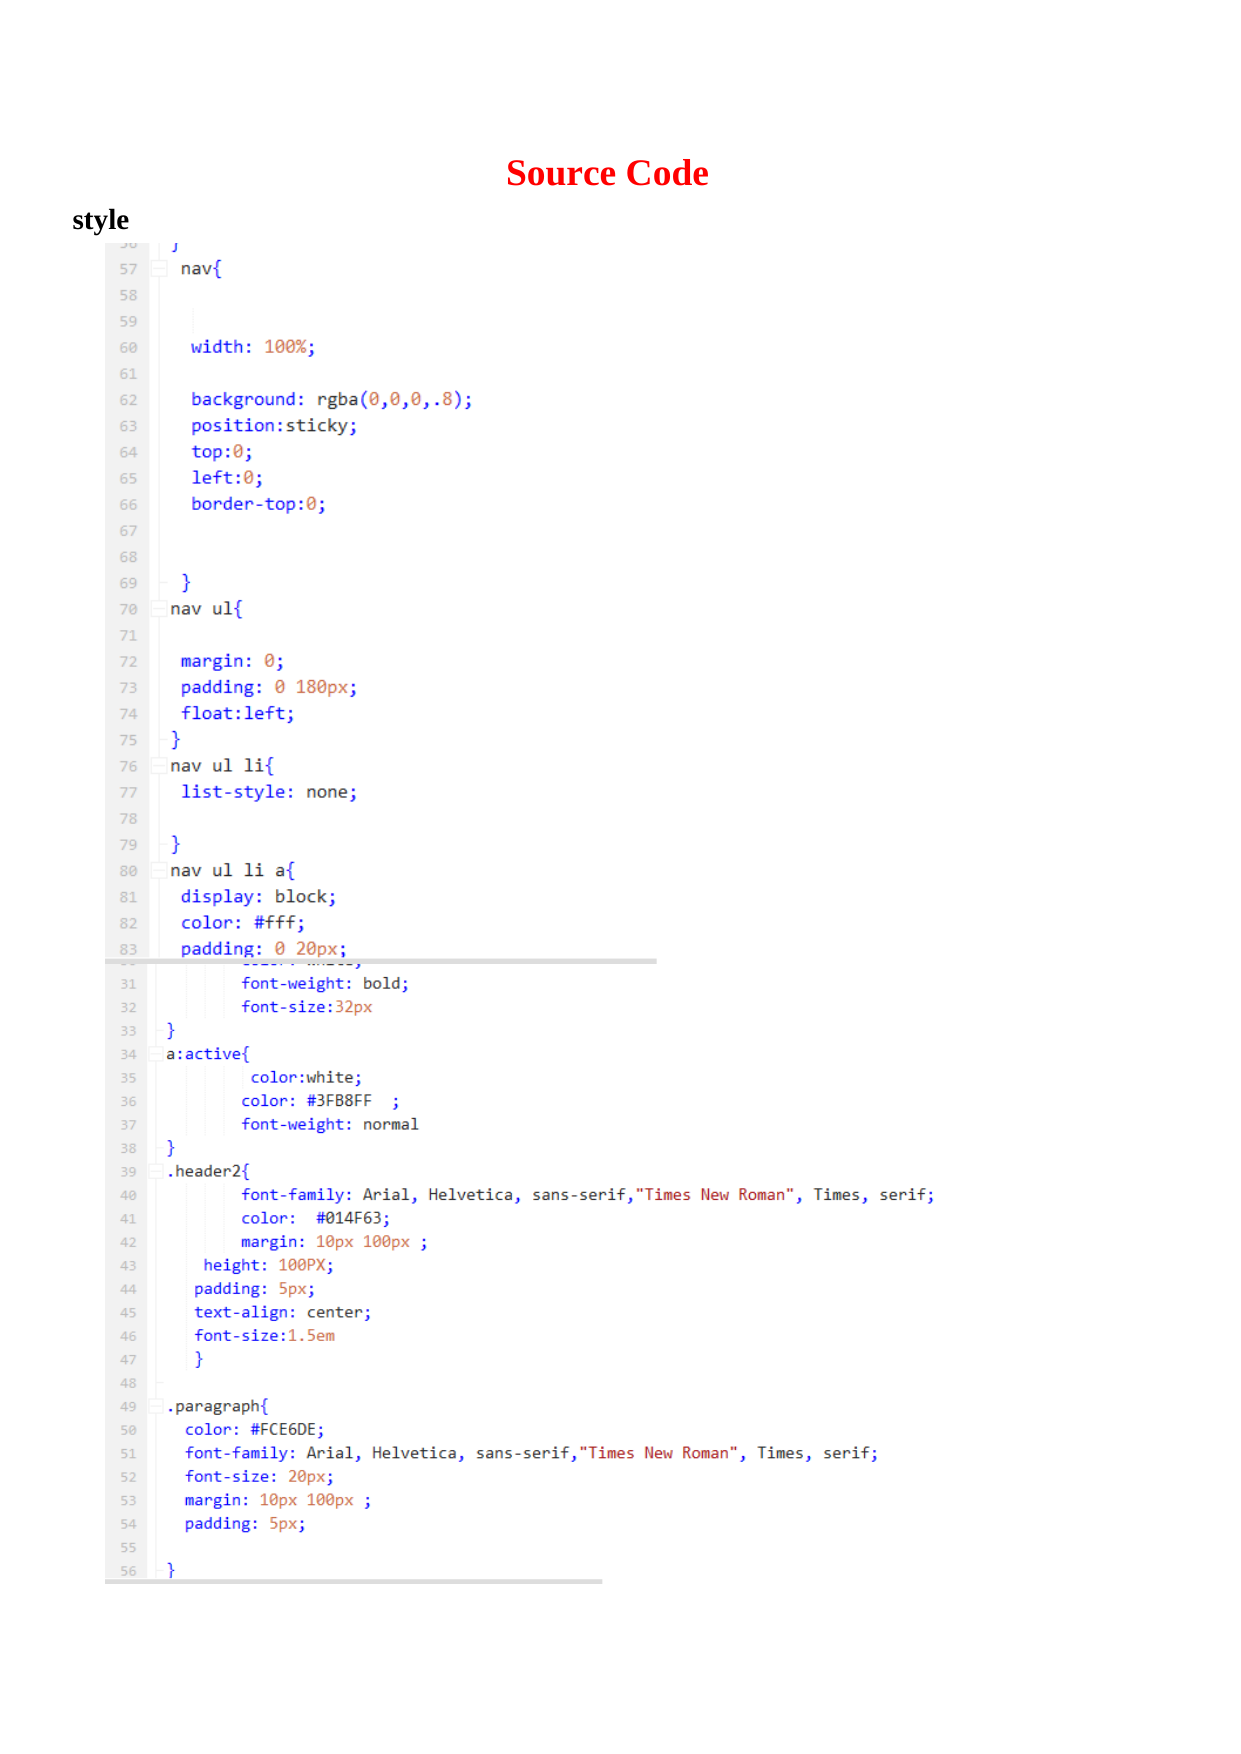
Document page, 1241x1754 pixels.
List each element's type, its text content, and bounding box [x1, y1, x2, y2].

picture [105, 243, 1143, 1584]
text Source Code [72, 150, 1142, 193]
text style [72, 202, 1142, 235]
